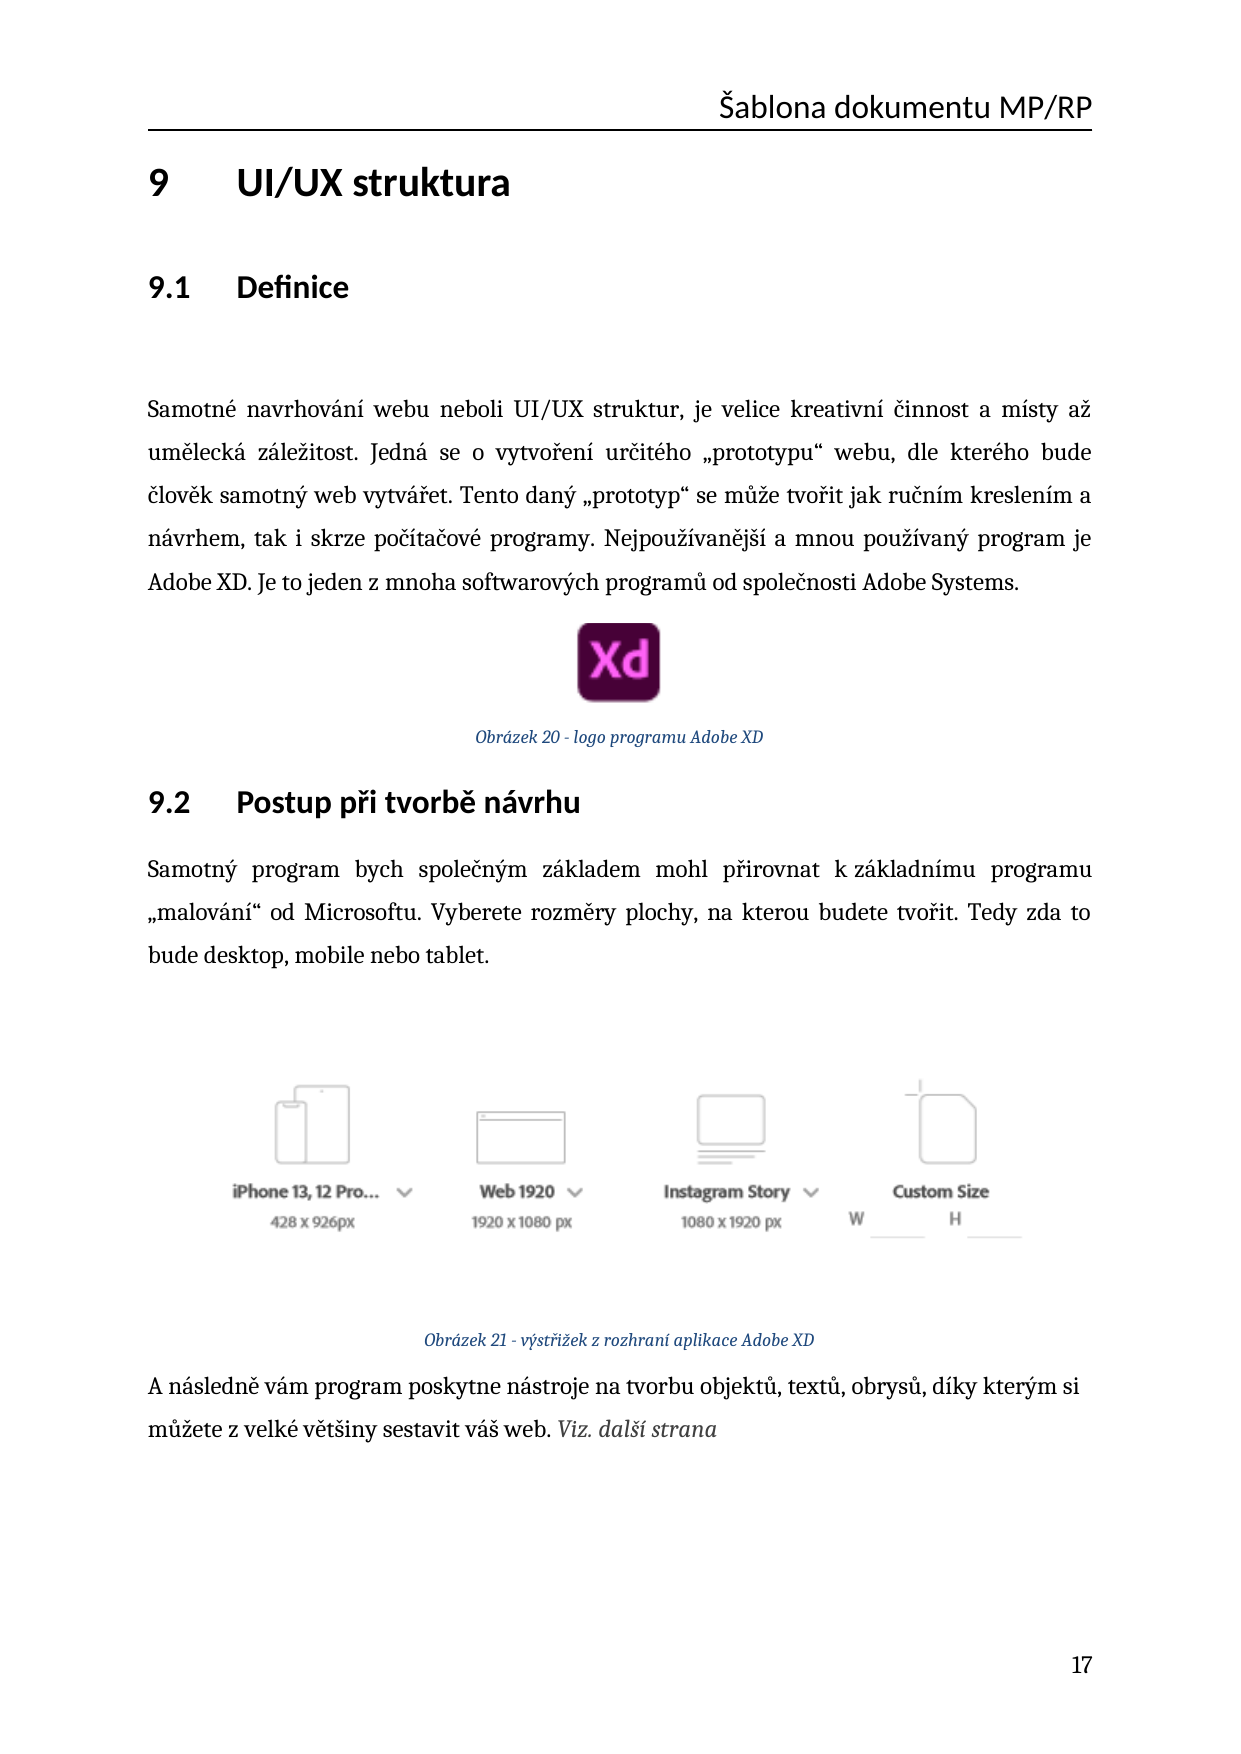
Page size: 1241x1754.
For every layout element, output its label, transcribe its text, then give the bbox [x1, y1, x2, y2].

text Samotné navrhování webu neboli UI/UX struktur, je velice kreativní činnost a místy až umělecká záležitost. Jedná se o vytvoření určitého „prototypu“ webu, dle kterého bude člověk samotný web vytvářet. Tento daný „prototyp“ se může tvořit jak ručním kreslením a návrhem, tak i skrze počítačové programy. Nejpoužívanější a mnou používaný program je Adobe XD. Je to jeden z mnoha softwarových programů od společnosti Adobe Systems. [148, 395, 1092, 596]
text Postup při tvorbě návrhu [148, 781, 1092, 822]
text Samotný program bych společným základem mohl přirovnat k základnímu programu „malování“ od Microsoftu. Vyberete rozměry plochy, na kterou budete tvořit. Tedy zda to bude desktop, mobile nebo tablet. [148, 855, 1092, 970]
picture [575, 623, 665, 712]
text A následně vám program poskytne nástroje na tvorbu objektů, textů, obrysů, díky kterým si můžete z velké většiny sestavit váš web. Viz. další strana [148, 1372, 1092, 1444]
text Definice [148, 266, 1092, 307]
picture [190, 996, 1050, 1316]
text UI/UX struktura [148, 156, 1092, 207]
